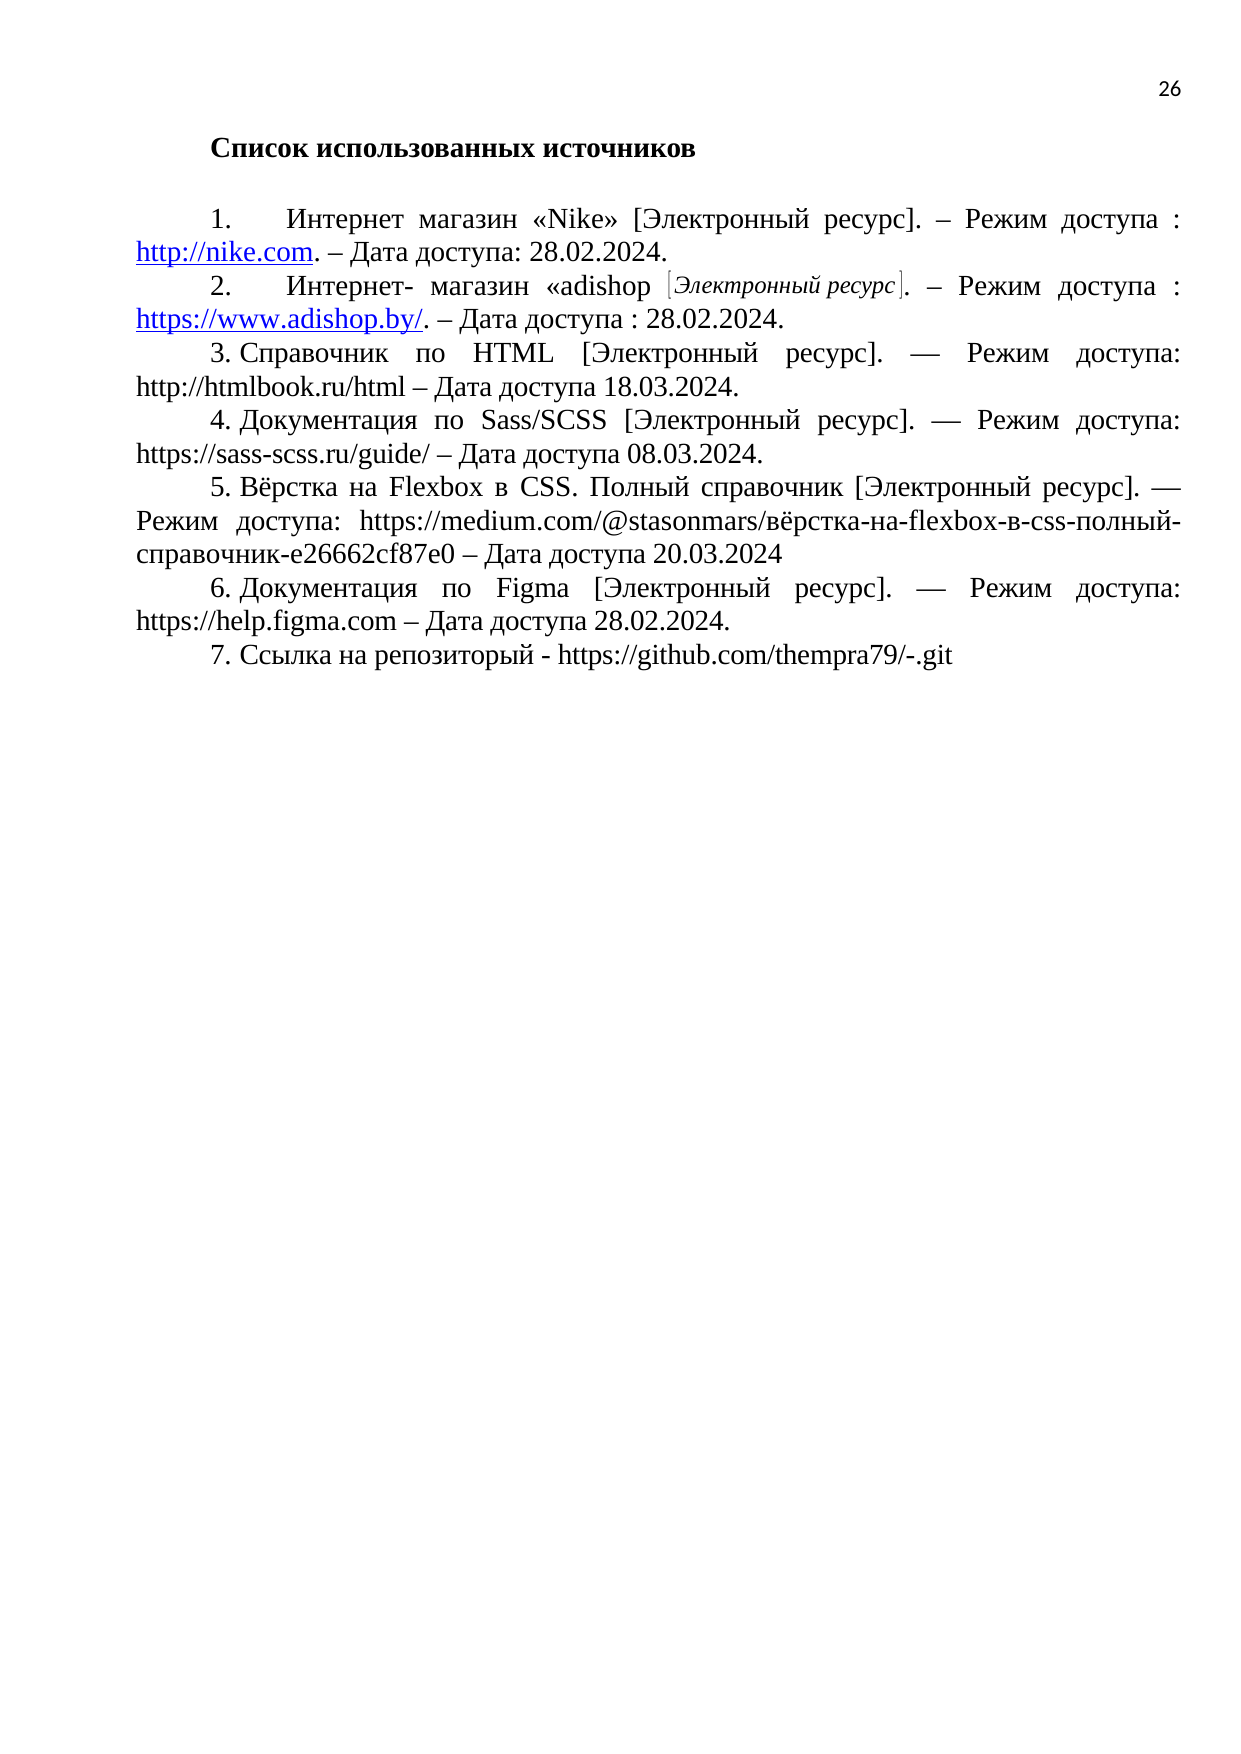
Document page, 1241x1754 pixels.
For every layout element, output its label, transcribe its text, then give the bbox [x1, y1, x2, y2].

list Интернет- магазин «adishop . – Режим доступа : https://www.adishop.by/. – Дата доступа : 28.02.2024. [136, 268, 1181, 335]
list Вёрстка на Flexbox в CSS. Полный справочник [Электронный ресурс]. — Режим доступа: https://medium.com/@stasonmars/вёрстка-на-flexbox-в-css-полный-справочник-e26662cf87e0 – Дата доступа 20.03.2024 [136, 469, 1181, 570]
list Документация по Sass/SCSS [Электронный ресурс]. — Режим доступа: https://sass-scss.ru/guide/ – Дата доступа 08.03.2024. [136, 402, 1181, 469]
list Интернет магазин «Nike» [Электронный ресурс]. – Режим доступа : http://nike.com. – Дата доступа: 28.02.2024. [136, 201, 1181, 268]
list Ссылка на репозиторый - https://github.com/thempra79/-.git [136, 637, 1181, 671]
list Документация по Figma [Электронный ресурс]. — Режим доступа: https://help.figma.com – Дата доступа 28.02.2024. [136, 570, 1181, 637]
text Список использованных источников [136, 130, 1181, 163]
list Справочник по HTML [Электронный ресурс]. — Режим доступа: http://htmlbook.ru/html – Дата доступа 18.03.2024. [136, 335, 1181, 402]
